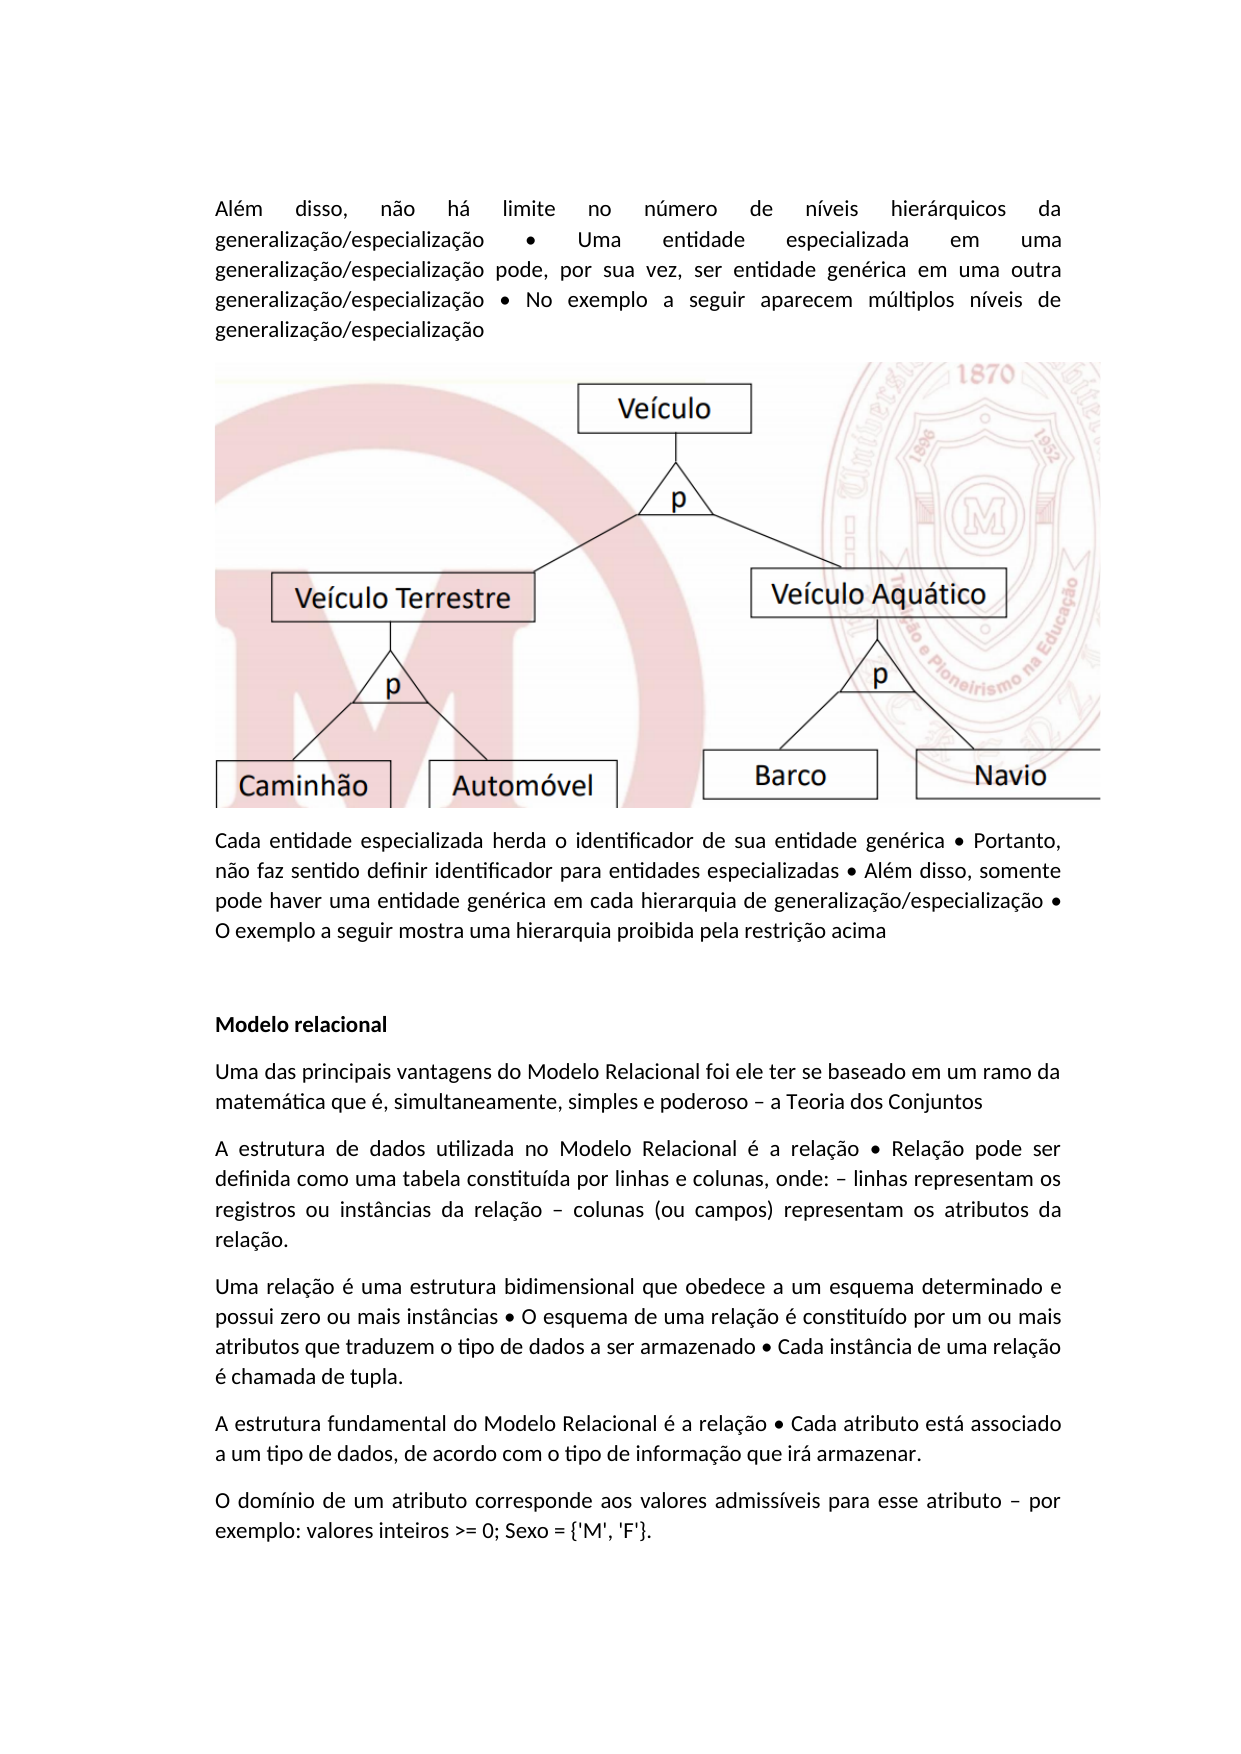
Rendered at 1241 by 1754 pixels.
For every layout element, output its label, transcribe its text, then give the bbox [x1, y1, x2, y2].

text A estrutura fundamental do Modelo Relacional é a relação • Cada atributo está associado a um tipo de dados, de acordo com o tipo de informação que irá armazenar. [215, 1409, 1063, 1468]
text Uma das principais vantagens do Modelo Relacional foi ele ter se baseado em um ramo da matemática que é, simultaneamente, simples e poderoso – a Teoria dos Conjuntos [215, 1057, 1063, 1116]
text Cada entidade especializada herda o identificador de sua entidade genérica • Portanto, não faz sentido definir identificador para entidades especializadas • Além disso, somente pode haver uma entidade genérica em cada hierarquia de generalização/especialização • O exemplo a seguir mostra uma hierarquia proibida pela restrição acima [215, 826, 1063, 945]
text O domínio de um atributo corresponde aos valores admissíveis para esse atributo – por exemplo: valores inteiros >= 0; Sexo = {'M', 'F'}. [215, 1486, 1063, 1545]
text Além disso, não há limite no número de níveis hierárquicos da generalização/especialização • Uma entidade especializada em uma generalização/especialização pode, por sua vez, ser entidade genérica em uma outra generalização/especialização • No exemplo a seguir aparecem múltiplos níveis de generalização/especialização [215, 194, 1063, 343]
text Modelo relacional [215, 1010, 1063, 1038]
text A estrutura de dados utilizada no Modelo Relacional é a relação • Relação pode ser definida como uma tabela constituída por linhas e colunas, onde: – linhas representam os registros ou instâncias da relação – colunas (ou campos) representam os atributos da relação. [215, 1134, 1063, 1253]
text Uma relação é uma estrutura bidimensional que obedece a um esquema determinado e possui zero ou mais instâncias • O esquema de uma relação é constituído por um ou mais atributos que traduzem o tipo de dados a ser armazenado • Cada instância de uma relação é chamada de tupla. [215, 1272, 1063, 1391]
